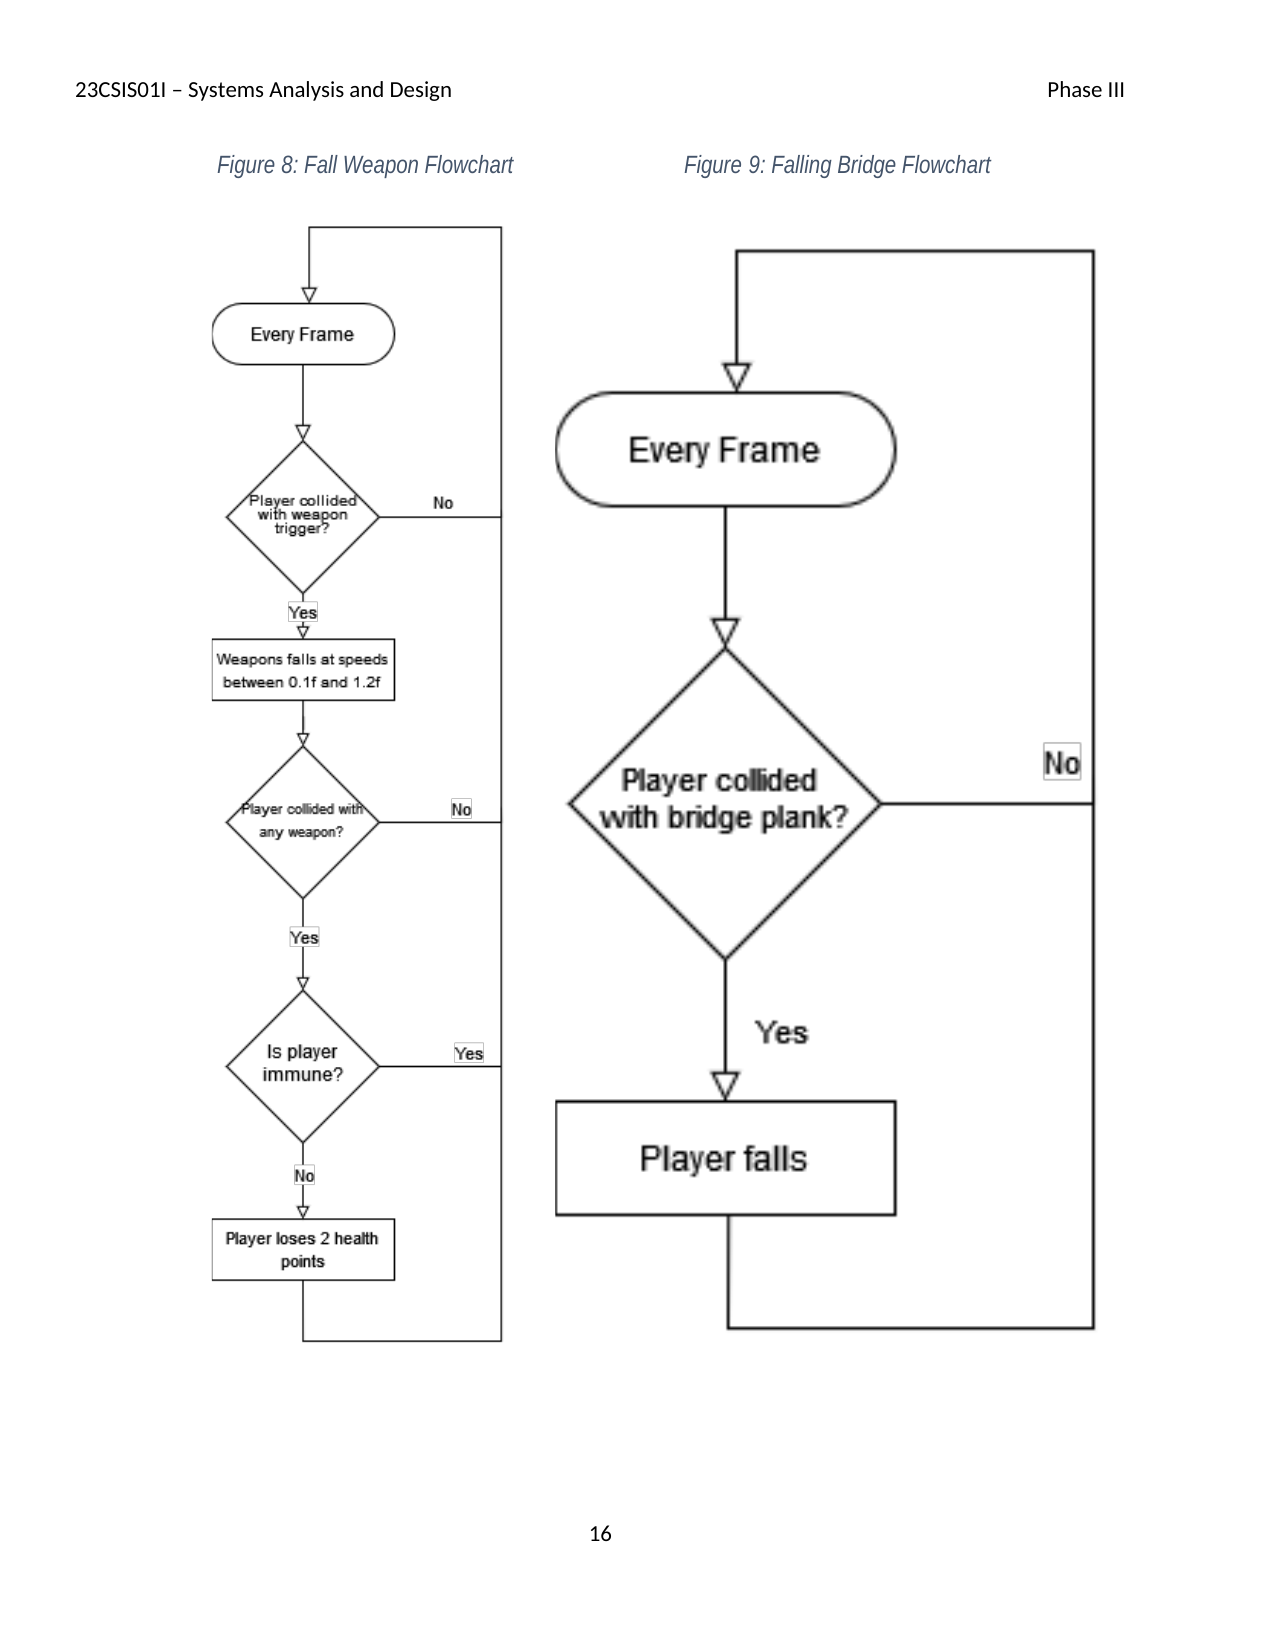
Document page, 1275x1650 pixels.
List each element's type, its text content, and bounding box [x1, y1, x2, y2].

picture [555, 226, 1124, 1359]
picture [211, 213, 519, 1359]
text Figure 8: Fall Weapon Flowchart Figure 9: Falling Bridge Flowchart [75, 150, 1125, 179]
